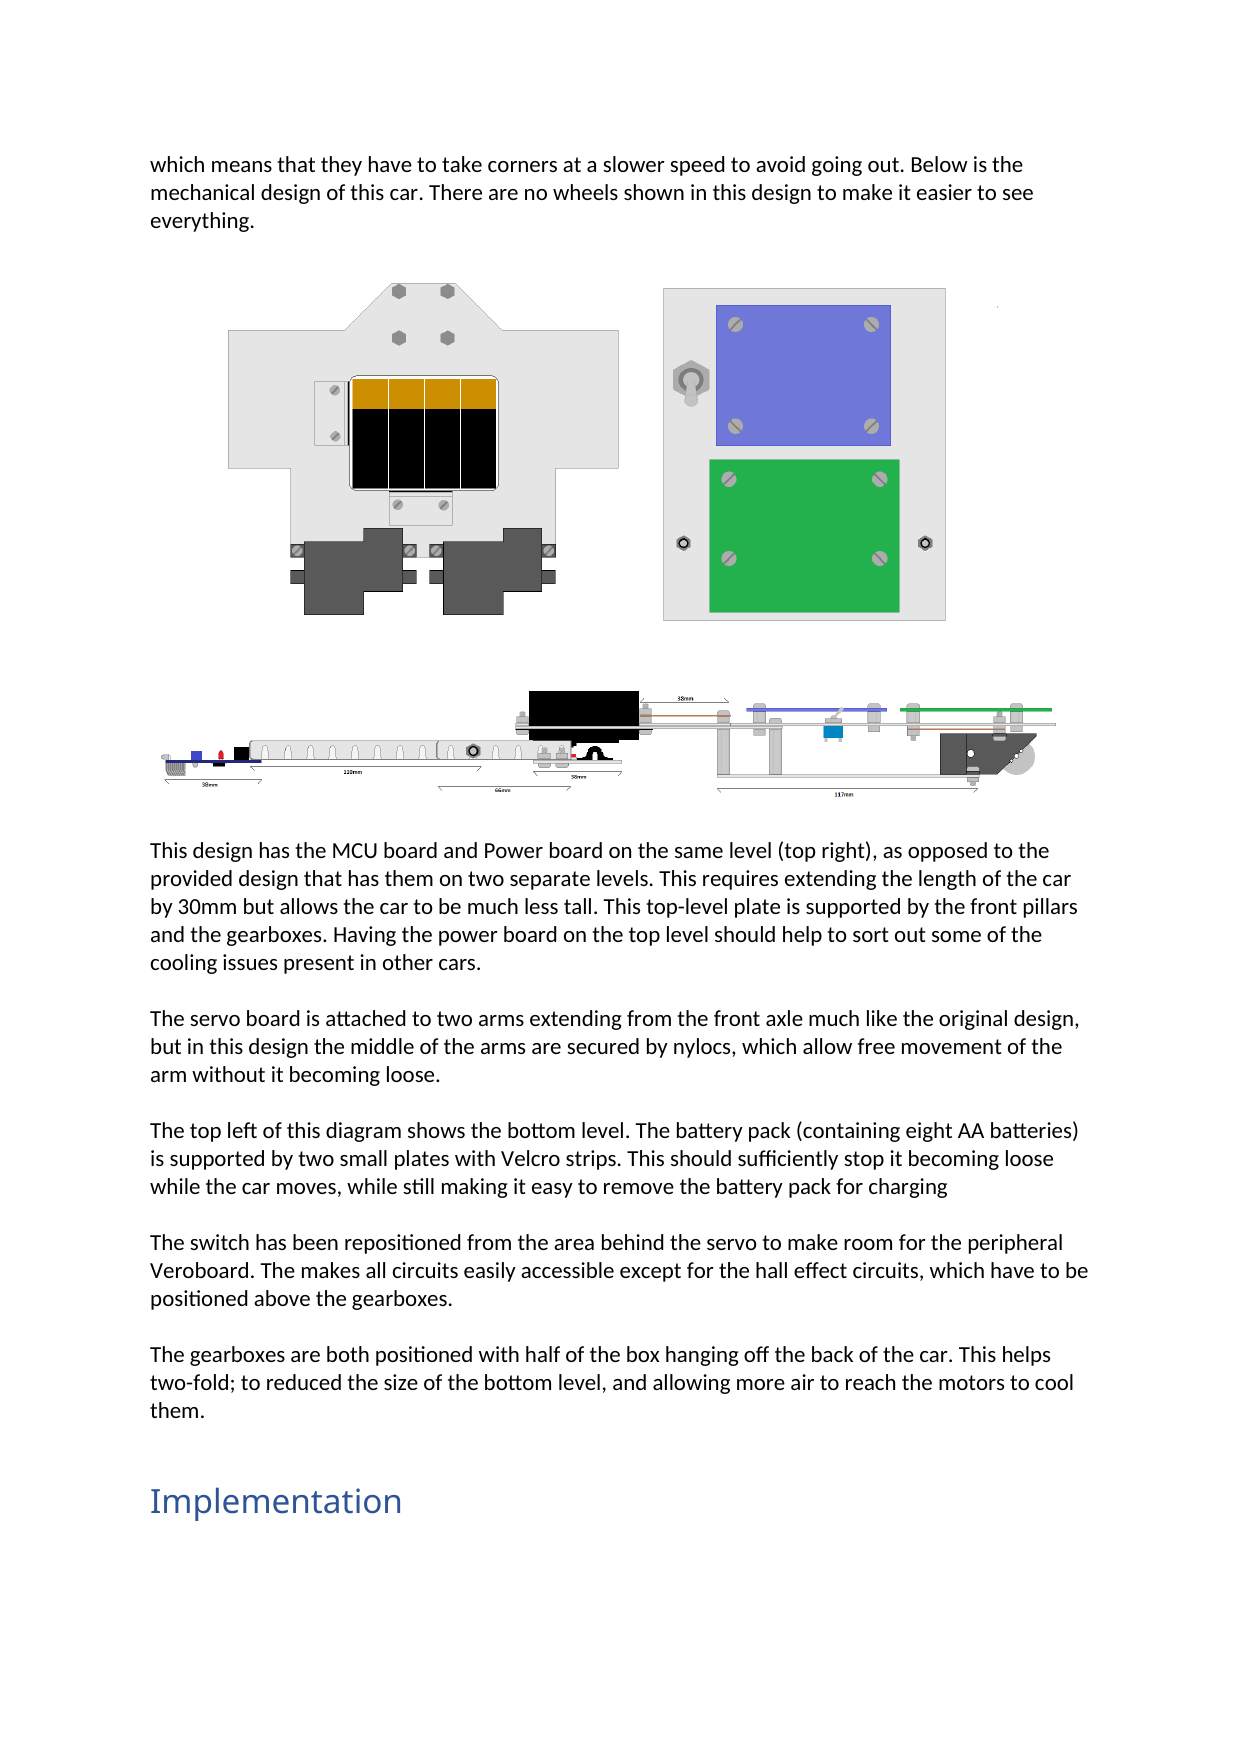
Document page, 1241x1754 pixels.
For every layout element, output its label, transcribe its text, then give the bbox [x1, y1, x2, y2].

picture [150, 262, 1066, 837]
text The gearboxes are both positioned with half of the box hanging off the back of the car. This helps two-fold; to reduced the size of the bottom level, and allowing more air to reach the motors to cool them. [150, 1341, 1090, 1424]
subtitle Implementation [150, 1478, 1090, 1523]
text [150, 150, 1090, 234]
text This design has the MCU board and Power board on the same level (top right), as opposed to the provided design that has them on two separate levels. This requires extending the length of the car by 30mm but allows the car to be much less tall. This top-level plate is supported by the front pillars and the gearboxes. Having the power board on the top level should help to sort out some of the cooling issues present in other cars. [150, 836, 1090, 976]
text The servo board is attached to two arms extending from the front axle much like the original design, but in this design the middle of the arms are secured by nylocs, which allow free movement of the arm without it becoming loose. [150, 1004, 1090, 1088]
text The switch has been repositioned from the area behind the servo to make room for the peripheral Veroboard. The makes all circuits easily accessible except for the hall effect circuits, which have to be positioned above the gearboxes. [150, 1228, 1090, 1312]
text The top left of this diagram shows the bottom level. The battery pack (containing eight AA batteries) is supported by two small plates with Velcro strips. This should sufficiently stop it becoming loose while the car moves, while still making it easy to remove the battery pack for charging [150, 1116, 1090, 1200]
